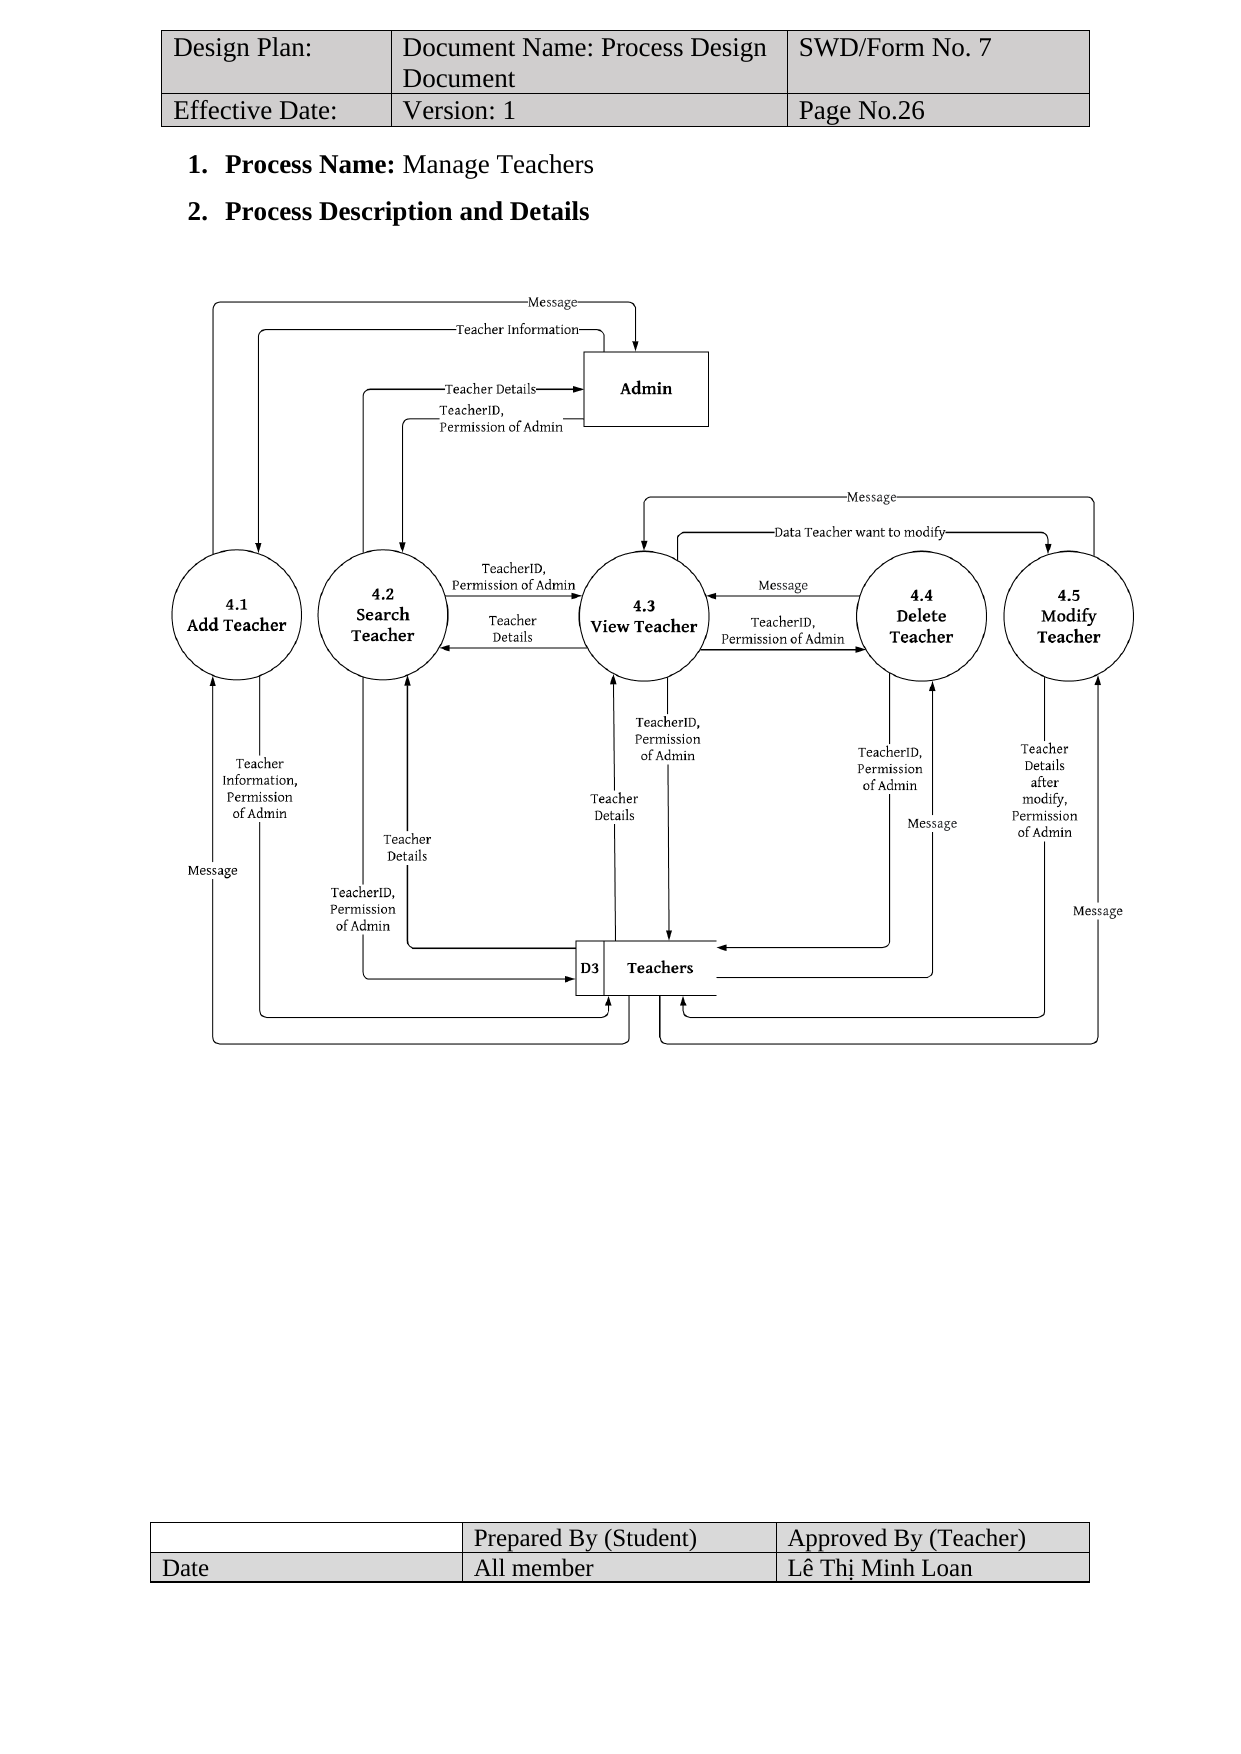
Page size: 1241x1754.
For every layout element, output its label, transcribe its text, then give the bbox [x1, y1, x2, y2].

list Process Name: Manage Teachers [187, 148, 1090, 179]
picture [150, 272, 1155, 1066]
list Process Description and Details [187, 195, 1090, 226]
